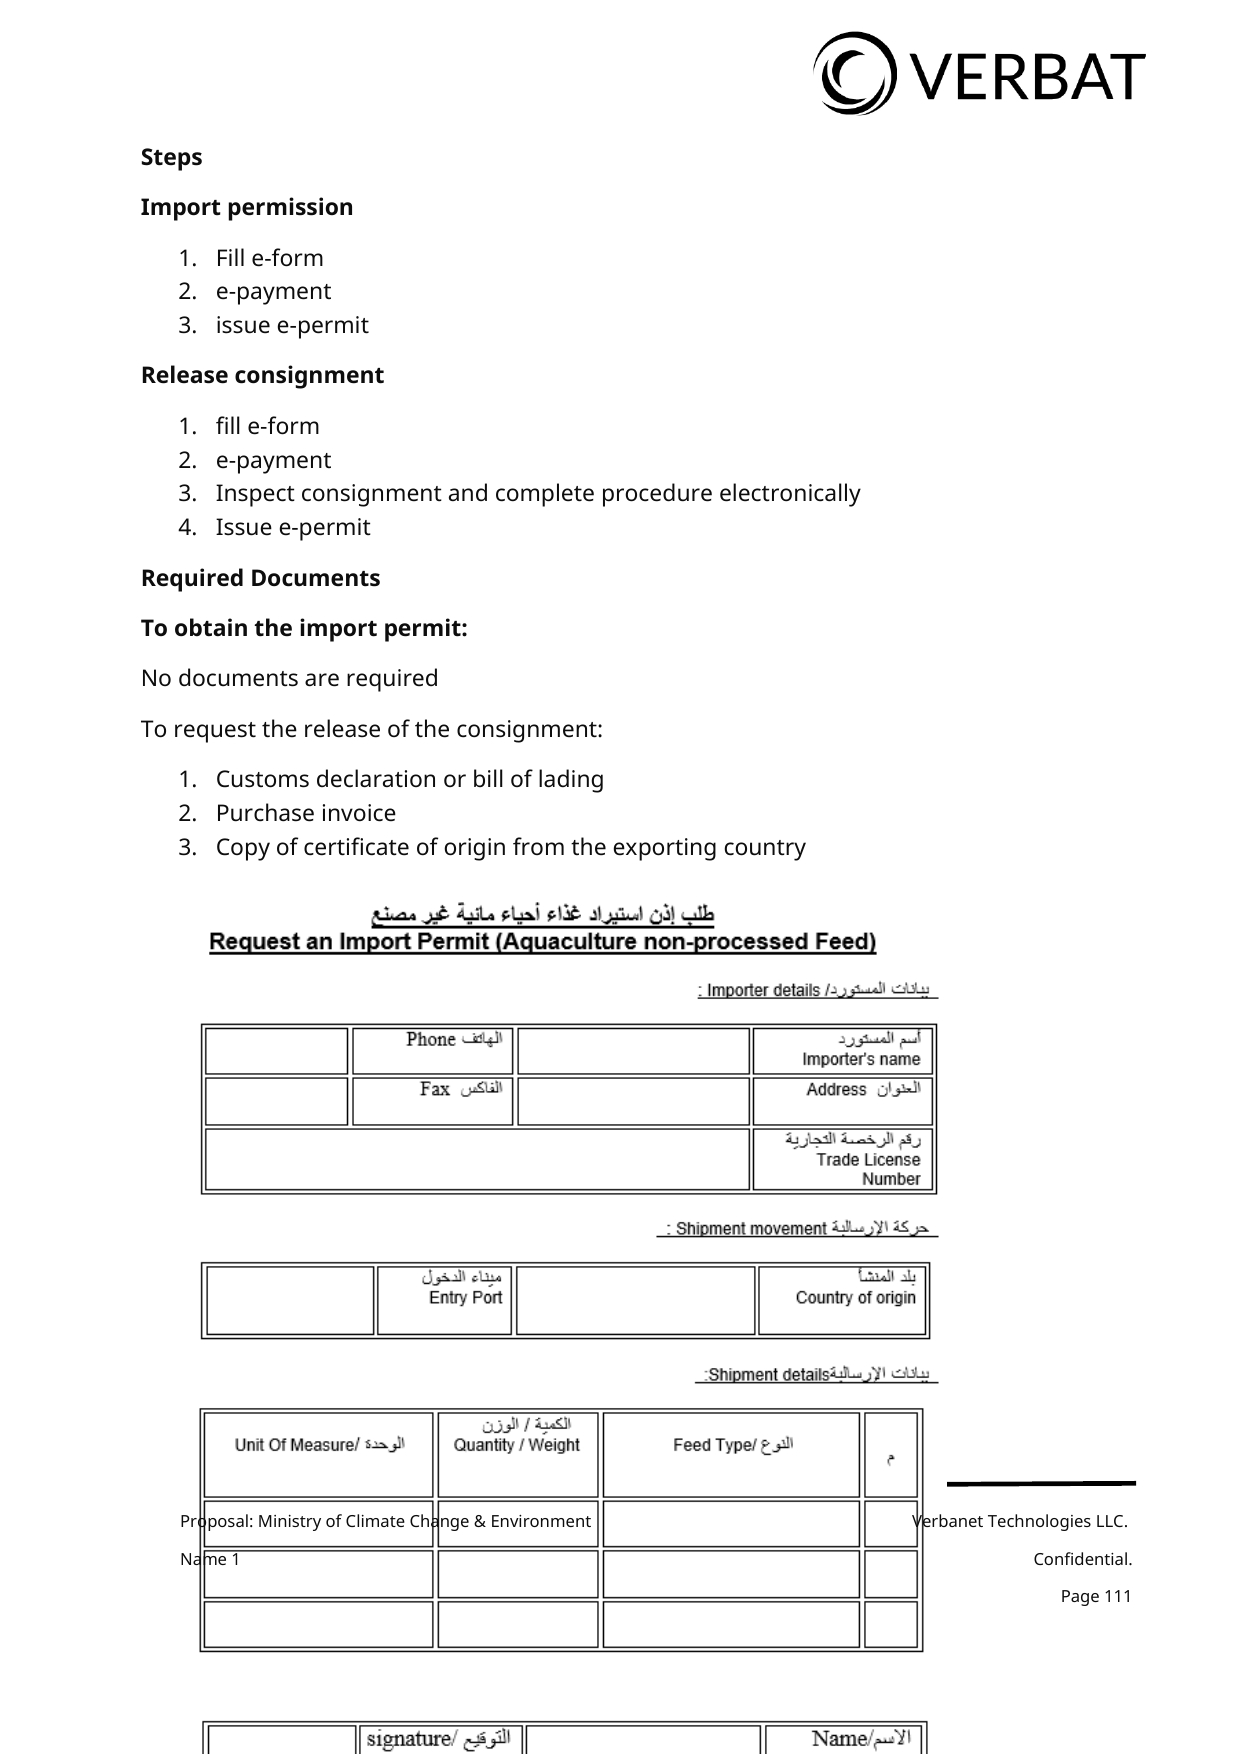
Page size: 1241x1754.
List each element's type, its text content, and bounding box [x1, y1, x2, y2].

list Copy of certificate of origin from the exporting country [178, 831, 1053, 862]
list fill e-form [178, 410, 1053, 441]
text No documents are required [141, 662, 1053, 693]
list Fill e-form [178, 241, 1053, 273]
text Required Documents [141, 561, 1053, 593]
list e-payment [178, 443, 1053, 475]
list Customs declaration or bill of lading [178, 763, 1053, 794]
list Inspect consignment and complete procedure electronically [178, 477, 1053, 508]
text Import permission [141, 191, 1053, 222]
text To obtain the import permit: [141, 612, 1053, 643]
list e-payment [178, 275, 1053, 306]
text Release consignment [141, 359, 1053, 391]
list Purchase invoice [178, 797, 1053, 828]
text To request the release of the consignment: [141, 713, 1053, 744]
picture [809, 27, 1148, 116]
text Steps [141, 141, 1053, 172]
list Issue e-permit [178, 511, 1053, 542]
list issue e-permit [178, 309, 1053, 340]
